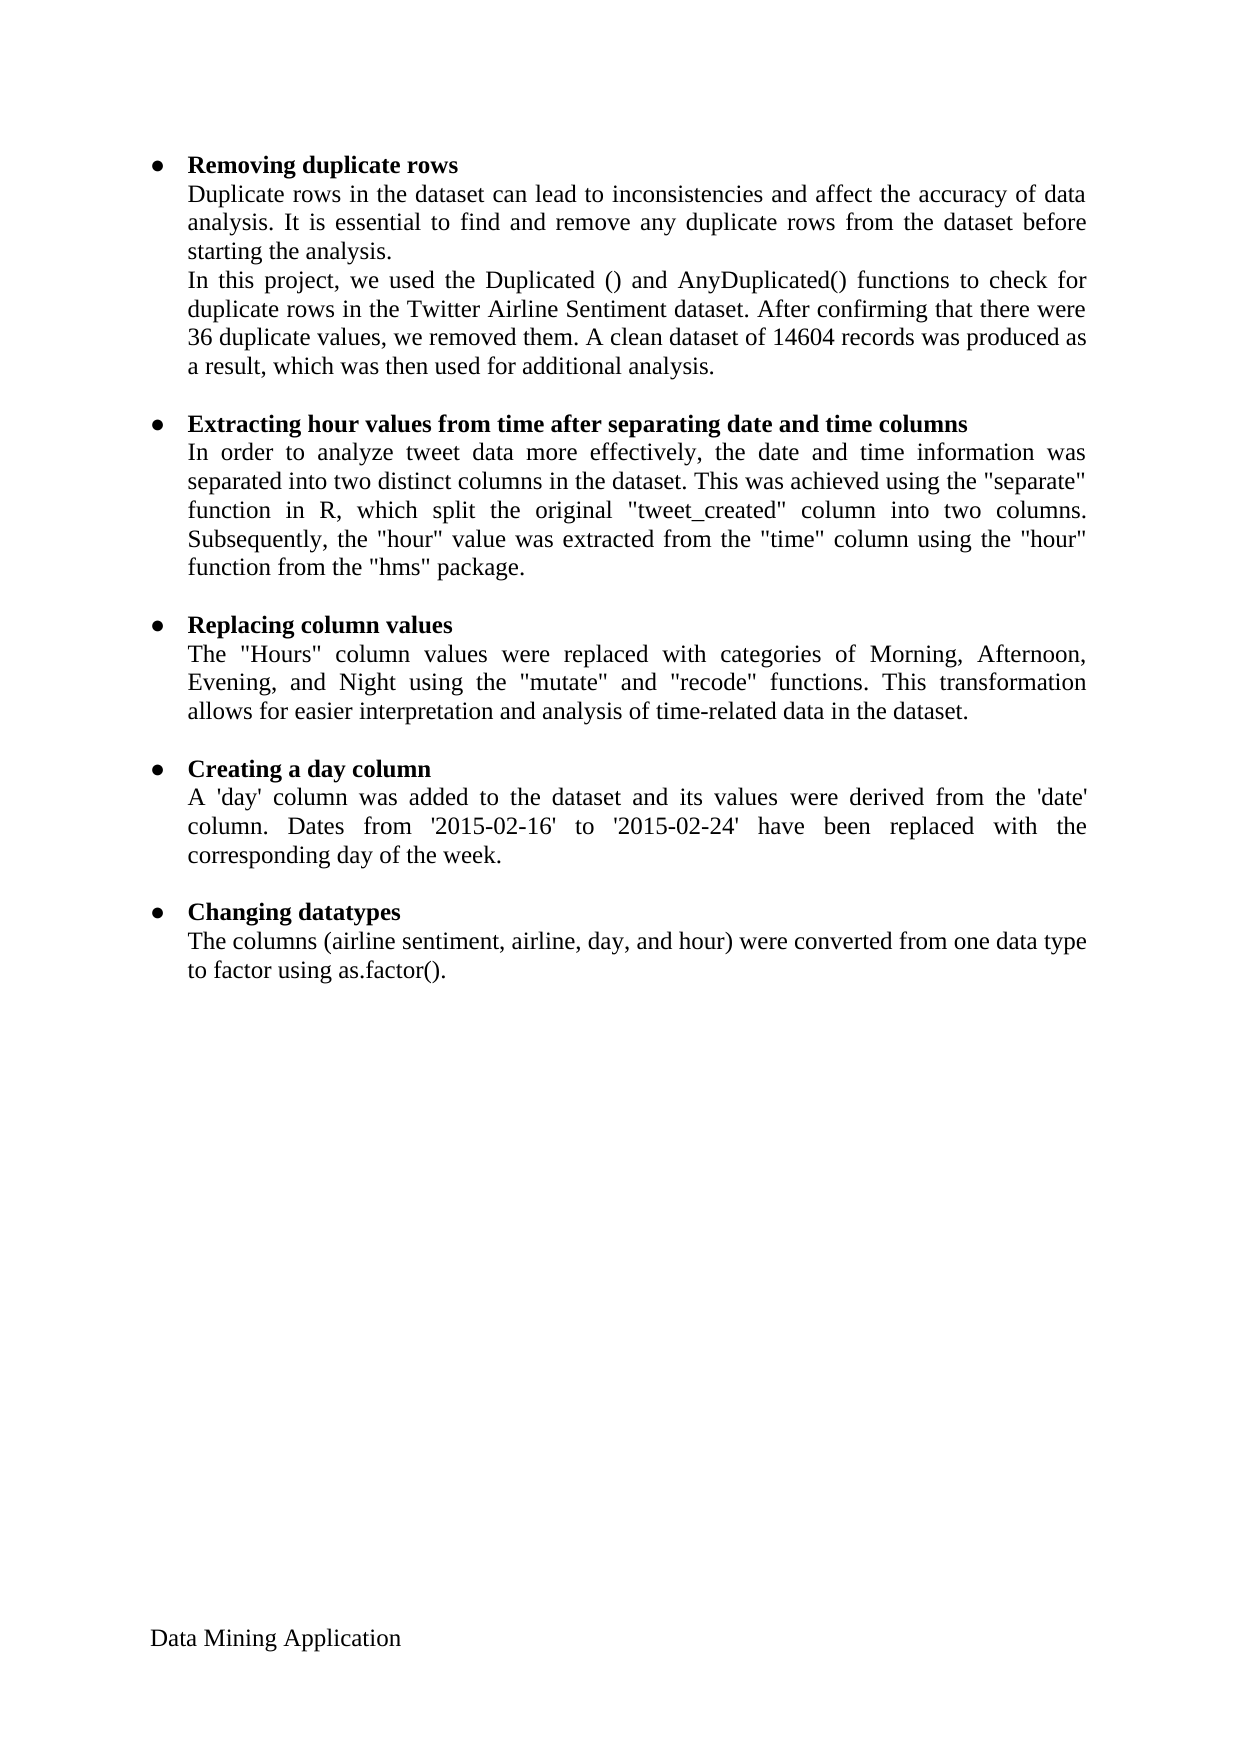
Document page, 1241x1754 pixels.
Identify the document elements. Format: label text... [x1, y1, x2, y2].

text In order to analyze tweet data more effectively, the date and time information was separated into two distinct columns in the dataset. This was achieved using the "separate" function in R, which split the original "tweet_created" column into two columns. Subsequently, the "hour" value was extracted from the "time" column using the "hour" function from the "hms" package. [187, 437, 1087, 581]
list Replacing column values [150, 610, 1087, 639]
list Extracting hour values from time after separating date and time columns [150, 409, 1087, 437]
text A 'day' column was added to the dataset and its values ​​were derived from the 'date' column. Dates from '2015-02-16' to '2015-02-24' have been replaced with the corresponding day of the week. [187, 782, 1087, 869]
text In this project, we used the Duplicated () and AnyDuplicated() functions to check for duplicate rows in the Twitter Airline Sentiment dataset. After confirming that there were 36 duplicate values, we removed them. A clean dataset of 14604 records was produced as a result, which was then used for additional analysis. [187, 265, 1087, 380]
list Removing duplicate rows [150, 150, 1087, 179]
list Changing datatypes [150, 897, 1087, 926]
list Creating a day column [150, 754, 1087, 782]
text The columns (airline sentiment, airline, day, and hour) were converted from one data type to factor using as.factor(). [187, 926, 1087, 984]
text The "Hours" column values were replaced with categories of Morning, Afternoon, Evening, and Night using the "mutate" and "recode" functions. This transformation allows for easier interpretation and analysis of time-related data in the dataset. [187, 639, 1087, 725]
text Duplicate rows in the dataset can lead to inconsistencies and affect the accuracy of data analysis. It is essential to find and remove any duplicate rows from the dataset before starting the analysis. [187, 179, 1087, 265]
